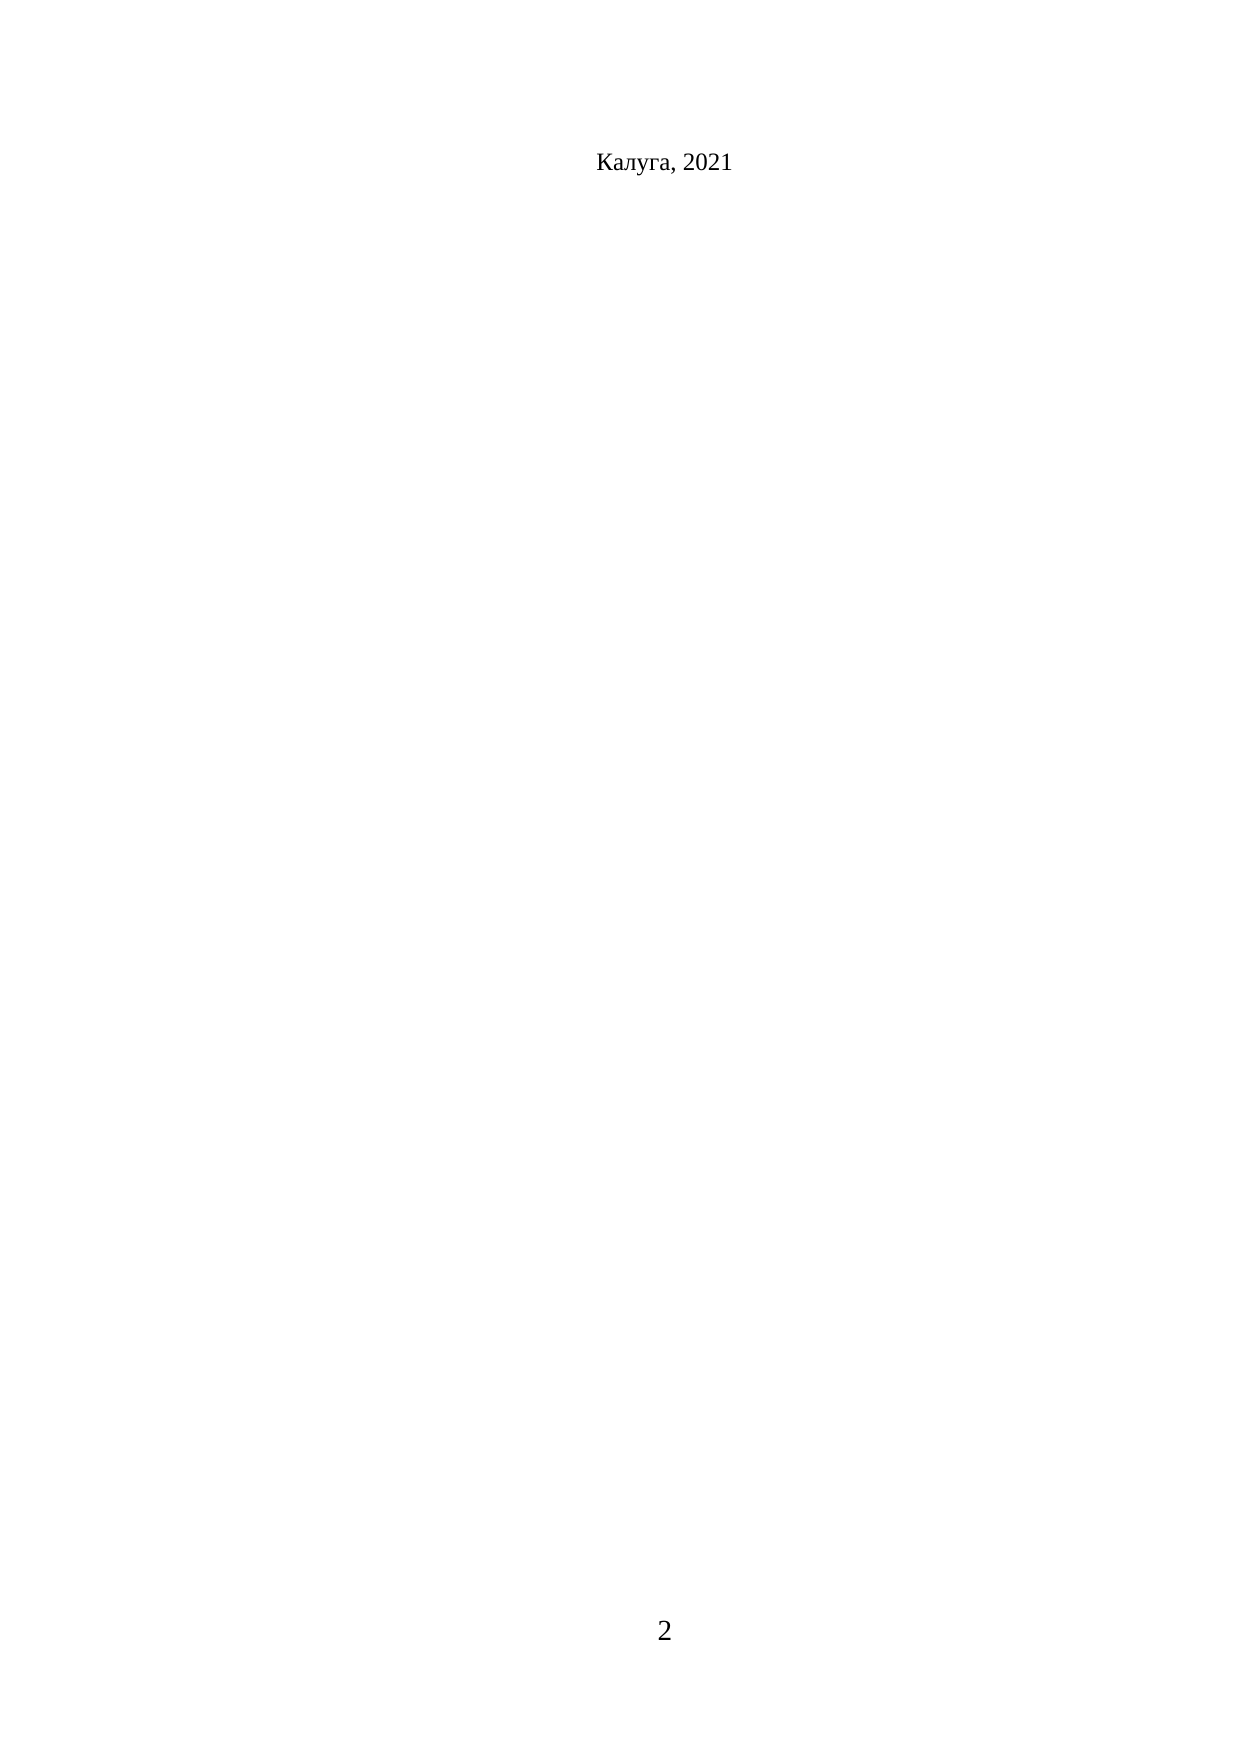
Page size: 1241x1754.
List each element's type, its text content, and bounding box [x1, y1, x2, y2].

text Калуга, 2021 [177, 147, 1152, 176]
